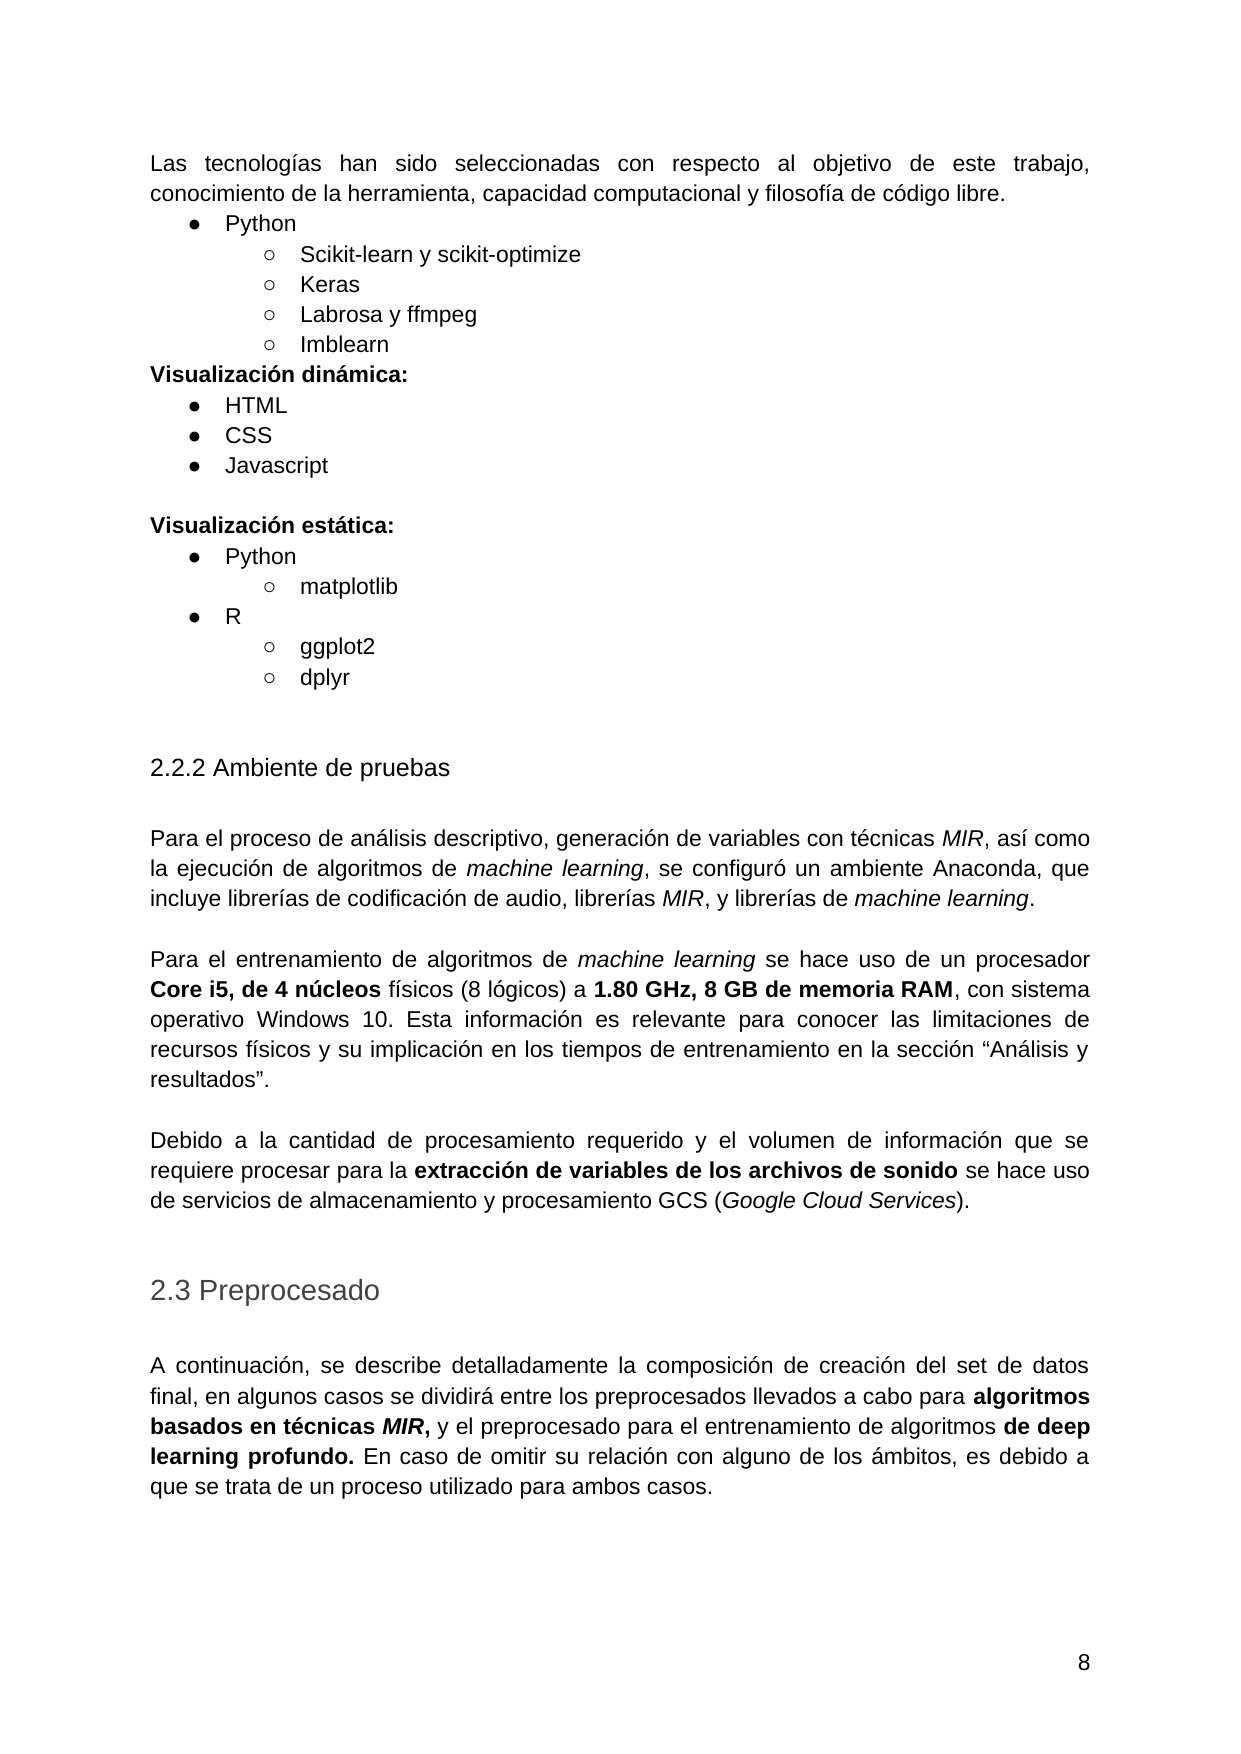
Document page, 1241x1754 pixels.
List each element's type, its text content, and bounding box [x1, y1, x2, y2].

text Debido a la cantidad de procesamiento requerido y el volumen de información que se requiere procesar para la extracción de variables de los archivos de sonido se hace uso de servicios de almacenamiento y procesamiento GCS (Google Cloud Services). [150, 1127, 1090, 1213]
text Para el proceso de análisis descriptivo, generación de variables con técnicas MIR, así como la ejecución de algoritmos de machine learning, se configuró un ambiente Anaconda, que incluye librerías de codificación de audio, librerías MIR, y librerías de machine learning. [150, 825, 1090, 911]
list matplotlib [262, 573, 1090, 599]
list Python [187, 543, 1090, 569]
text Visualización dinámica: [150, 361, 1090, 388]
list Imblearn [262, 331, 1090, 358]
list HTML [187, 392, 1090, 418]
list ggplot2 [262, 633, 1090, 660]
text Visualización estática: [150, 512, 1090, 539]
list dplyr [262, 663, 1090, 690]
text A continuación, se describe detalladamente la composición de creación del set de datos final, en algunos casos se dividirá entre los preprocesados llevados a cabo para algoritmos basados en técnicas MIR, y el preprocesado para el entrenamiento de algoritmos de deep learning profundo. En caso de omitir su relación con alguno de los ámbitos, es debido a que se trata de un proceso utilizado para ambos casos. [150, 1352, 1090, 1500]
text Las tecnologías han sido seleccionadas con respecto al objetivo de este trabajo, conocimiento de la herramienta, capacidad computacional y filosofía de código libre. [150, 150, 1090, 207]
list Scikit-learn y scikit-optimize [262, 241, 1090, 267]
subtitle Ambiente de pruebas [150, 753, 1090, 782]
list Python [187, 210, 1090, 237]
list R [187, 603, 1090, 629]
list CSS [187, 422, 1090, 448]
list Javascript [187, 452, 1090, 478]
list Labrosa y ffmpeg [262, 301, 1090, 327]
subtitle Preprocesado [150, 1273, 1090, 1306]
text Para el entrenamiento de algoritmos de machine learning se hace uso de un procesador Core i5, de 4 núcleos físicos (8 lógicos) a 1.80 GHz, 8 GB de memoria RAM, con sistema operativo Windows 10. Esta información es relevante para conocer las limitaciones de recursos físicos y su implicación en los tiempos de entrenamiento en la sección “Análisis y resultados”. [150, 946, 1090, 1093]
list Keras [262, 271, 1090, 297]
